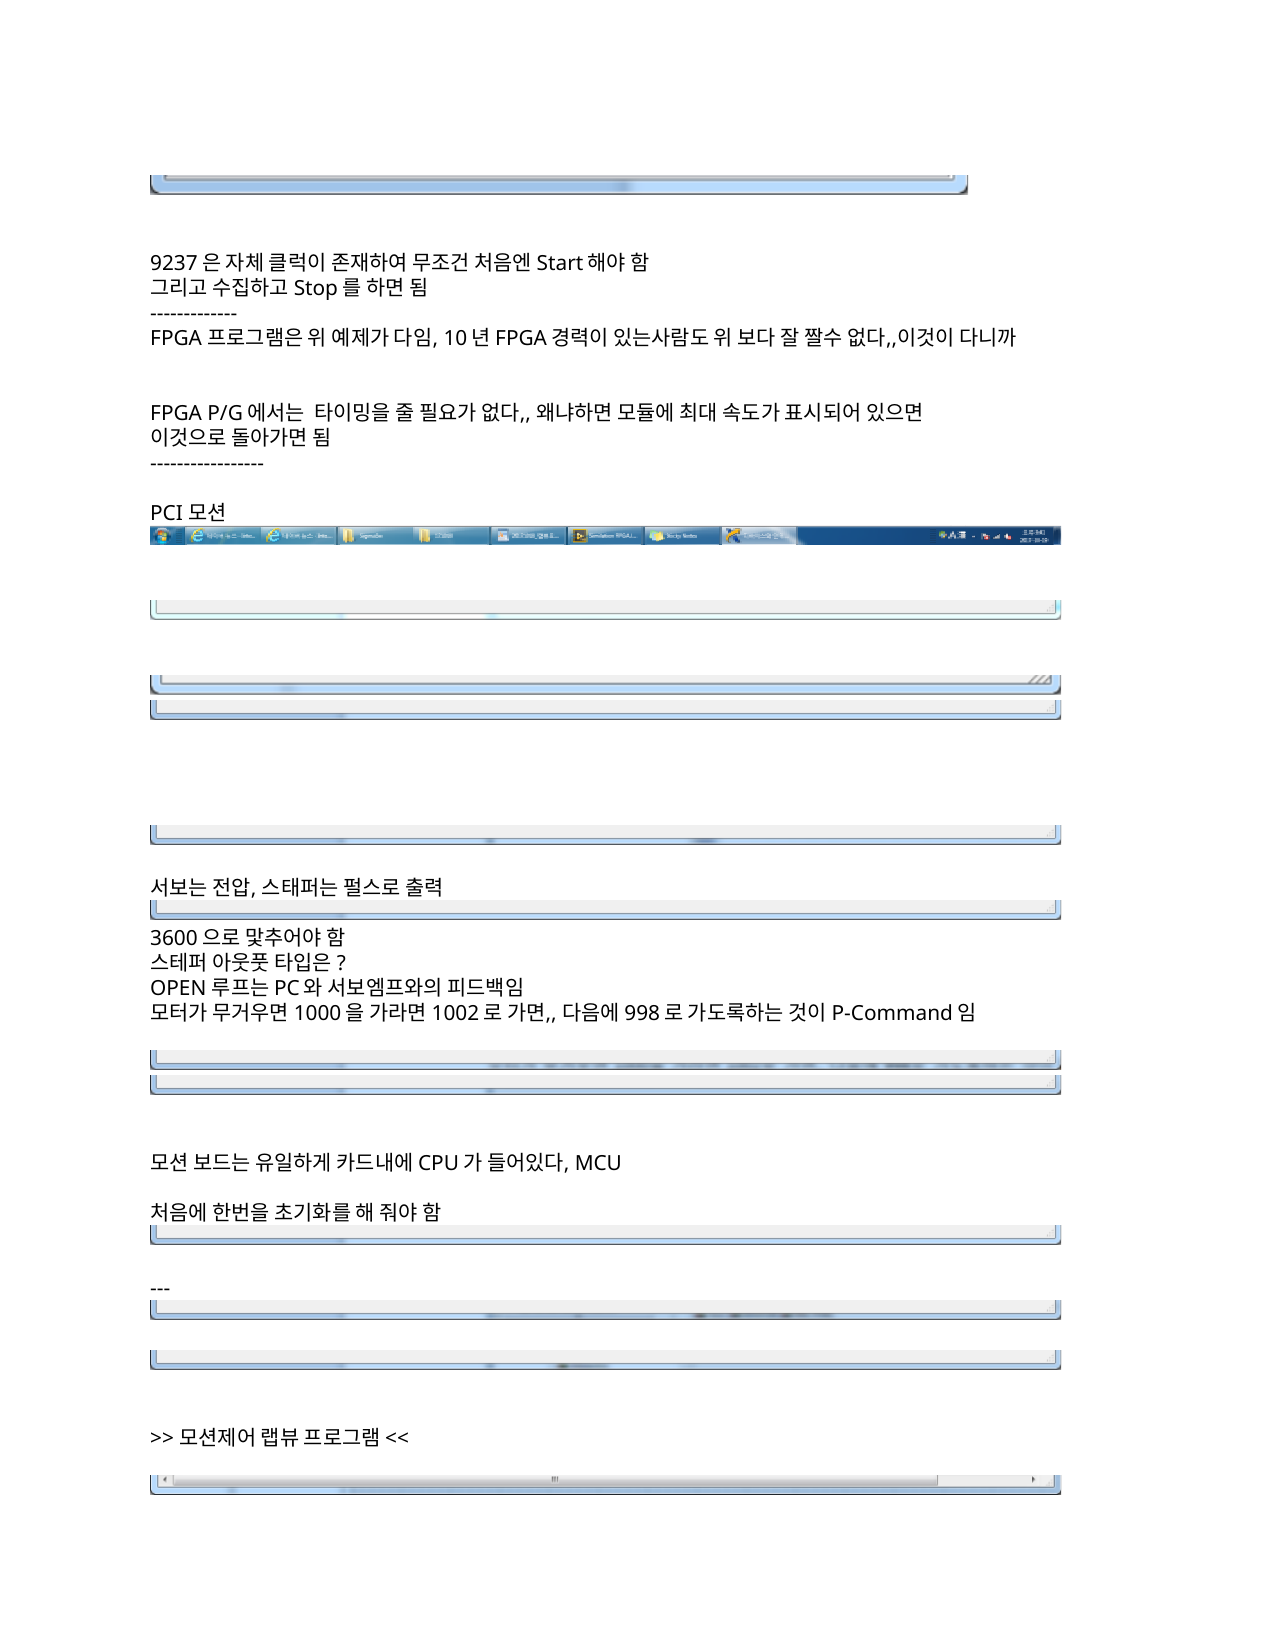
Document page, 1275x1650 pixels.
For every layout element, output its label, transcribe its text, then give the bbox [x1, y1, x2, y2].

text ------------- [150, 300, 1125, 325]
text 모터가 무거우면 1000을 가라면 1002로 가면,, 다음에 998로 가도록하는 것이 P-Command임 [150, 1000, 1125, 1025]
text FPGA 프로그램은 위 예제가 다임, 10년 FPGA경력이 있는사람도 위 보다 잘 짤수 없다,,이것이 다니까 [150, 325, 1125, 350]
text --- [150, 1275, 1125, 1300]
text FPGA P/G에서는 타이밍을 줄 필요가 없다,, 왜냐하면 모듈에 최대 속도가 표시되어 있으면 [150, 400, 1125, 425]
text 9237은 자체 클럭이 존재하여 무조건 처음엔 Start해야 함 [150, 250, 1125, 275]
text OPEN 루프는 PC와 서보엠프와의 피드백임 [150, 975, 1125, 1000]
text PCI 모션 [150, 500, 1125, 525]
text >> 모션제어 랩뷰 프로그램 << [150, 1425, 1125, 1450]
text 그리고 수집하고 Stop를 하면 됨 [150, 275, 1125, 300]
text 스테퍼 아웃풋 타입은 ? [150, 950, 1125, 975]
text ----------------- [150, 450, 1125, 475]
text 3600으로 맟추어야 함 [150, 925, 1125, 950]
text 처음에 한번을 초기화를 해 줘야 함 [150, 1200, 1125, 1225]
text 서보는 전압, 스태퍼는 펄스로 출력 [150, 875, 1125, 900]
text 이것으로 돌아가면 됨 [150, 425, 1125, 450]
text 모션 보드는 유일하게 카드내에 CPU가 들어있다, MCU [150, 1150, 1125, 1175]
